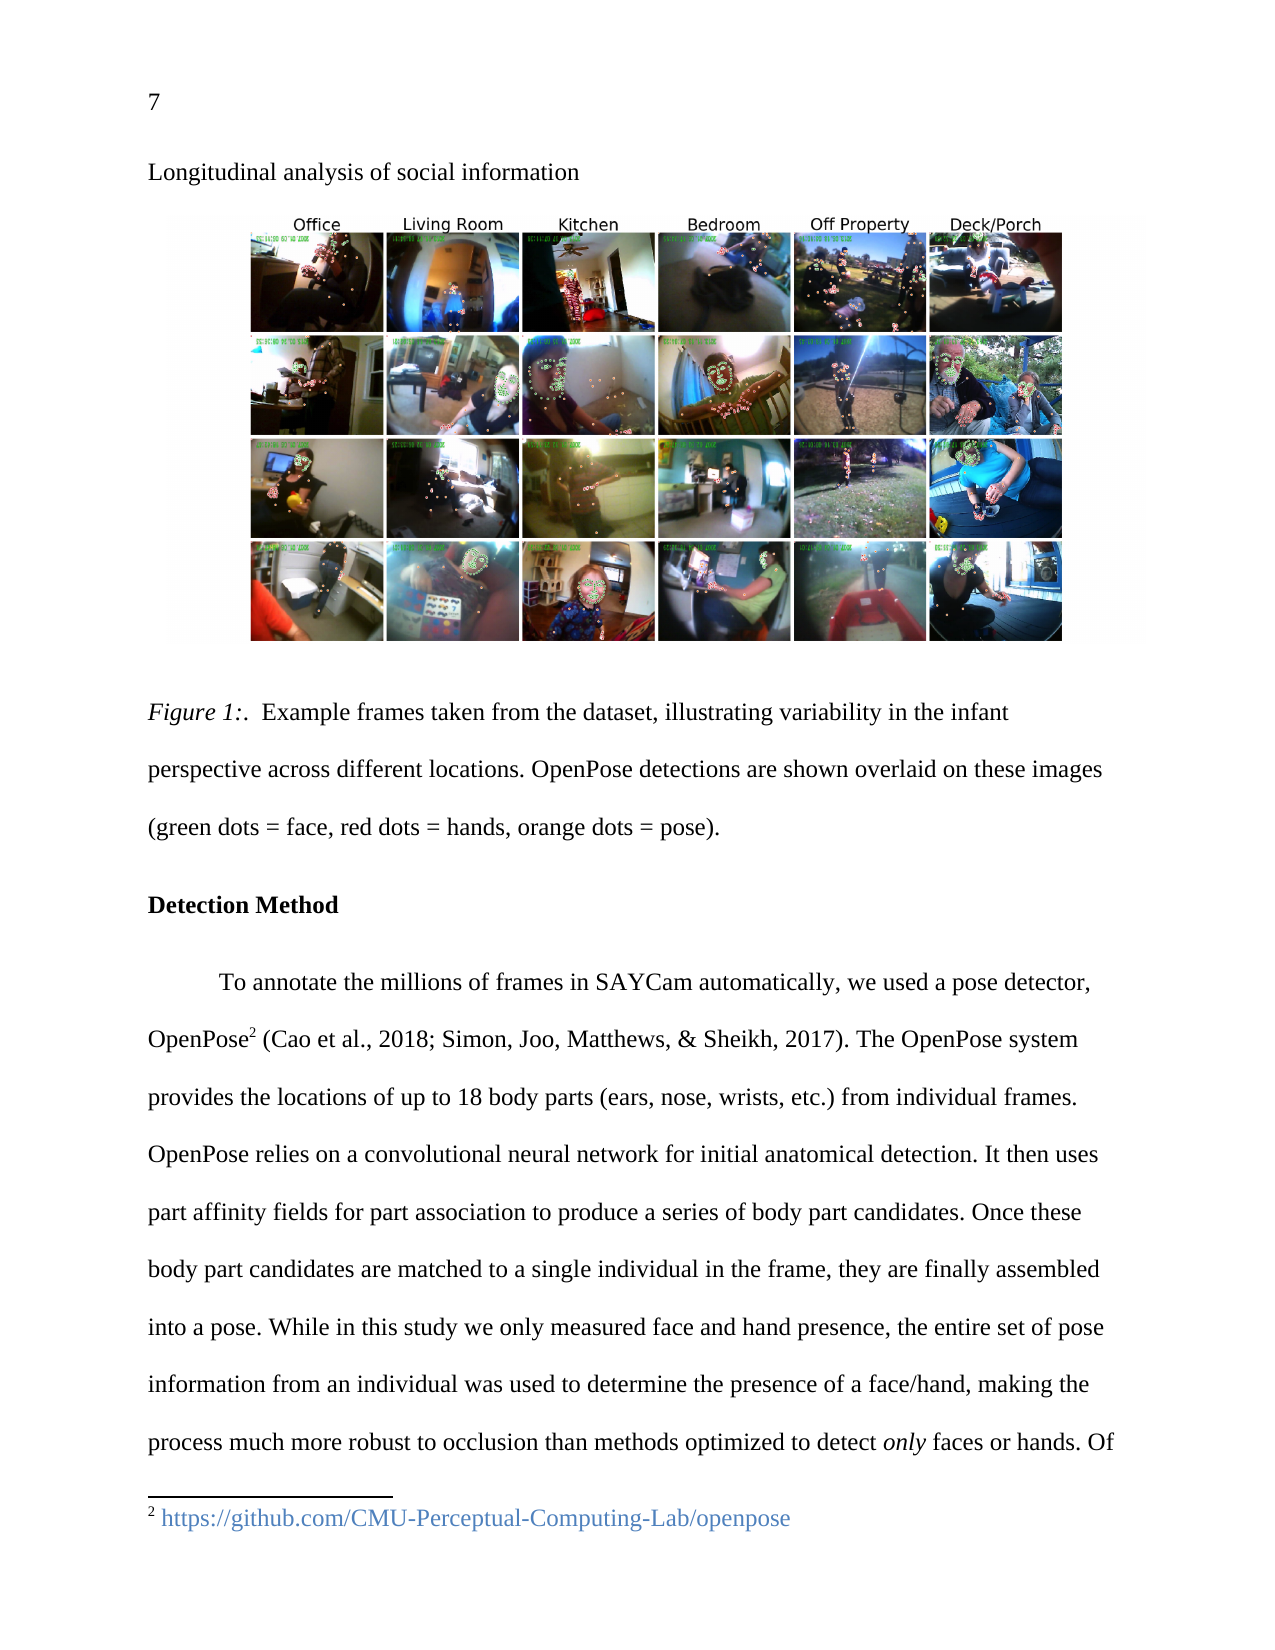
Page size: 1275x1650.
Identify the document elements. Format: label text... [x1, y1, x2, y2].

picture [166, 215, 1146, 644]
subtitle Detection Method [148, 890, 1127, 919]
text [148, 967, 1127, 1455]
text Figure 1:. Example frames taken from the dataset, illustrating variability in the infant perspective across different locations. OpenPose detections are shown overlaid on these images (green dots = face, red dots = hands, orange dots = pose). [148, 697, 1127, 841]
